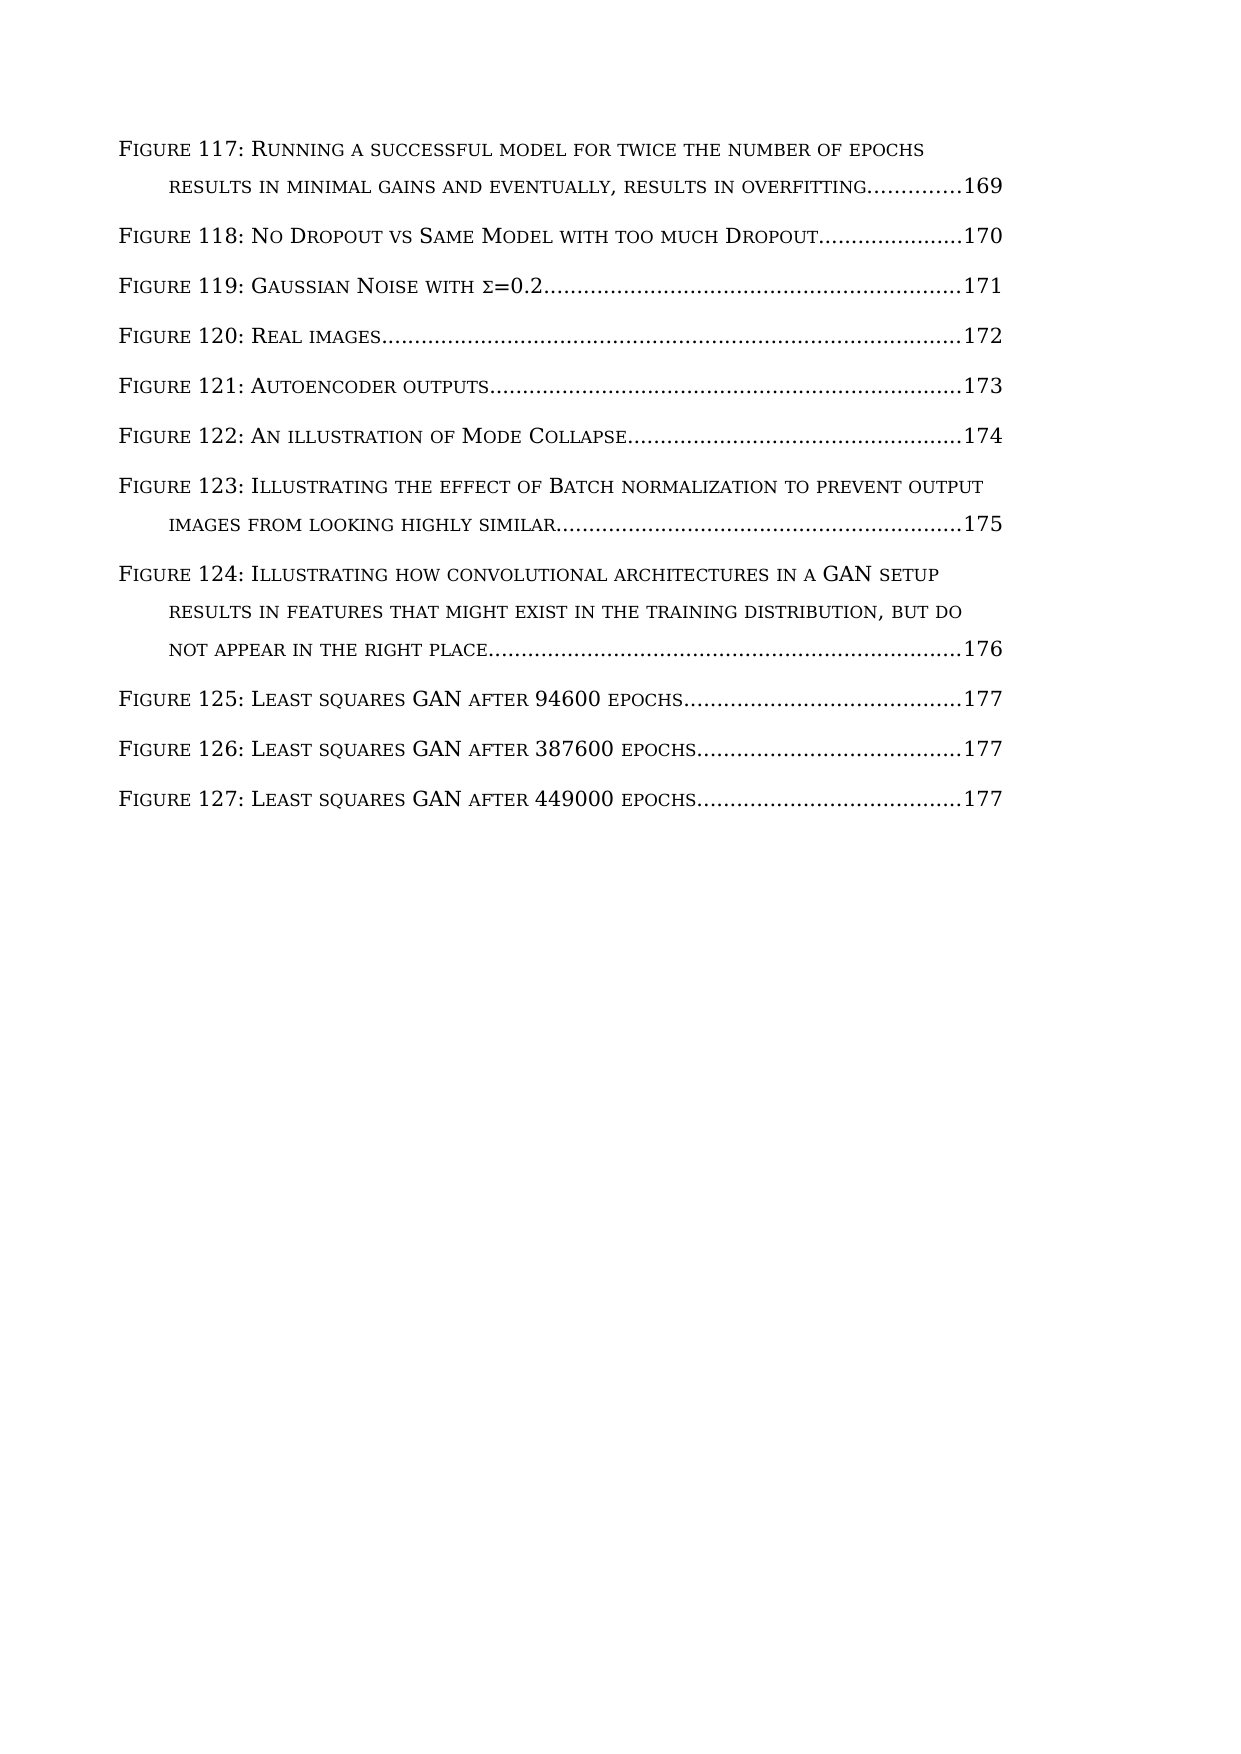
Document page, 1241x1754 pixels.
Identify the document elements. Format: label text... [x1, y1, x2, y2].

text Figure 124: Illustrating how convolutional architectures in a GAN setup results in features that might exist in the training distribution, but do not appear in the right place 176 [118, 560, 1004, 660]
text Figure 121: Autoencoder outputs 173 [118, 373, 1004, 398]
text Figure 125: Least squares GAN after 94600 epochs 177 [118, 685, 1004, 710]
text Figure 119: Gaussian Noise with σ=0.2 171 [118, 273, 1004, 298]
text Figure 117: Running a successful model for twice the number of epochs results in minimal gains and eventually, results in overfitting 169 [118, 135, 1004, 198]
text Figure 120: Real images 172 [118, 323, 1004, 348]
text Figure 123: Illustrating the effect of Batch normalization to prevent output images from looking highly similar 175 [118, 473, 1004, 535]
text Figure 126: Least squares GAN after 387600 epochs 177 [118, 735, 1004, 760]
text Figure 118: No Dropout vs Same Model with too much Dropout 170 [118, 223, 1004, 248]
text Figure 127: Least squares GAN after 449000 epochs 177 [118, 785, 1004, 810]
text Figure 122: An illustration of Mode Collapse 174 [118, 423, 1004, 448]
